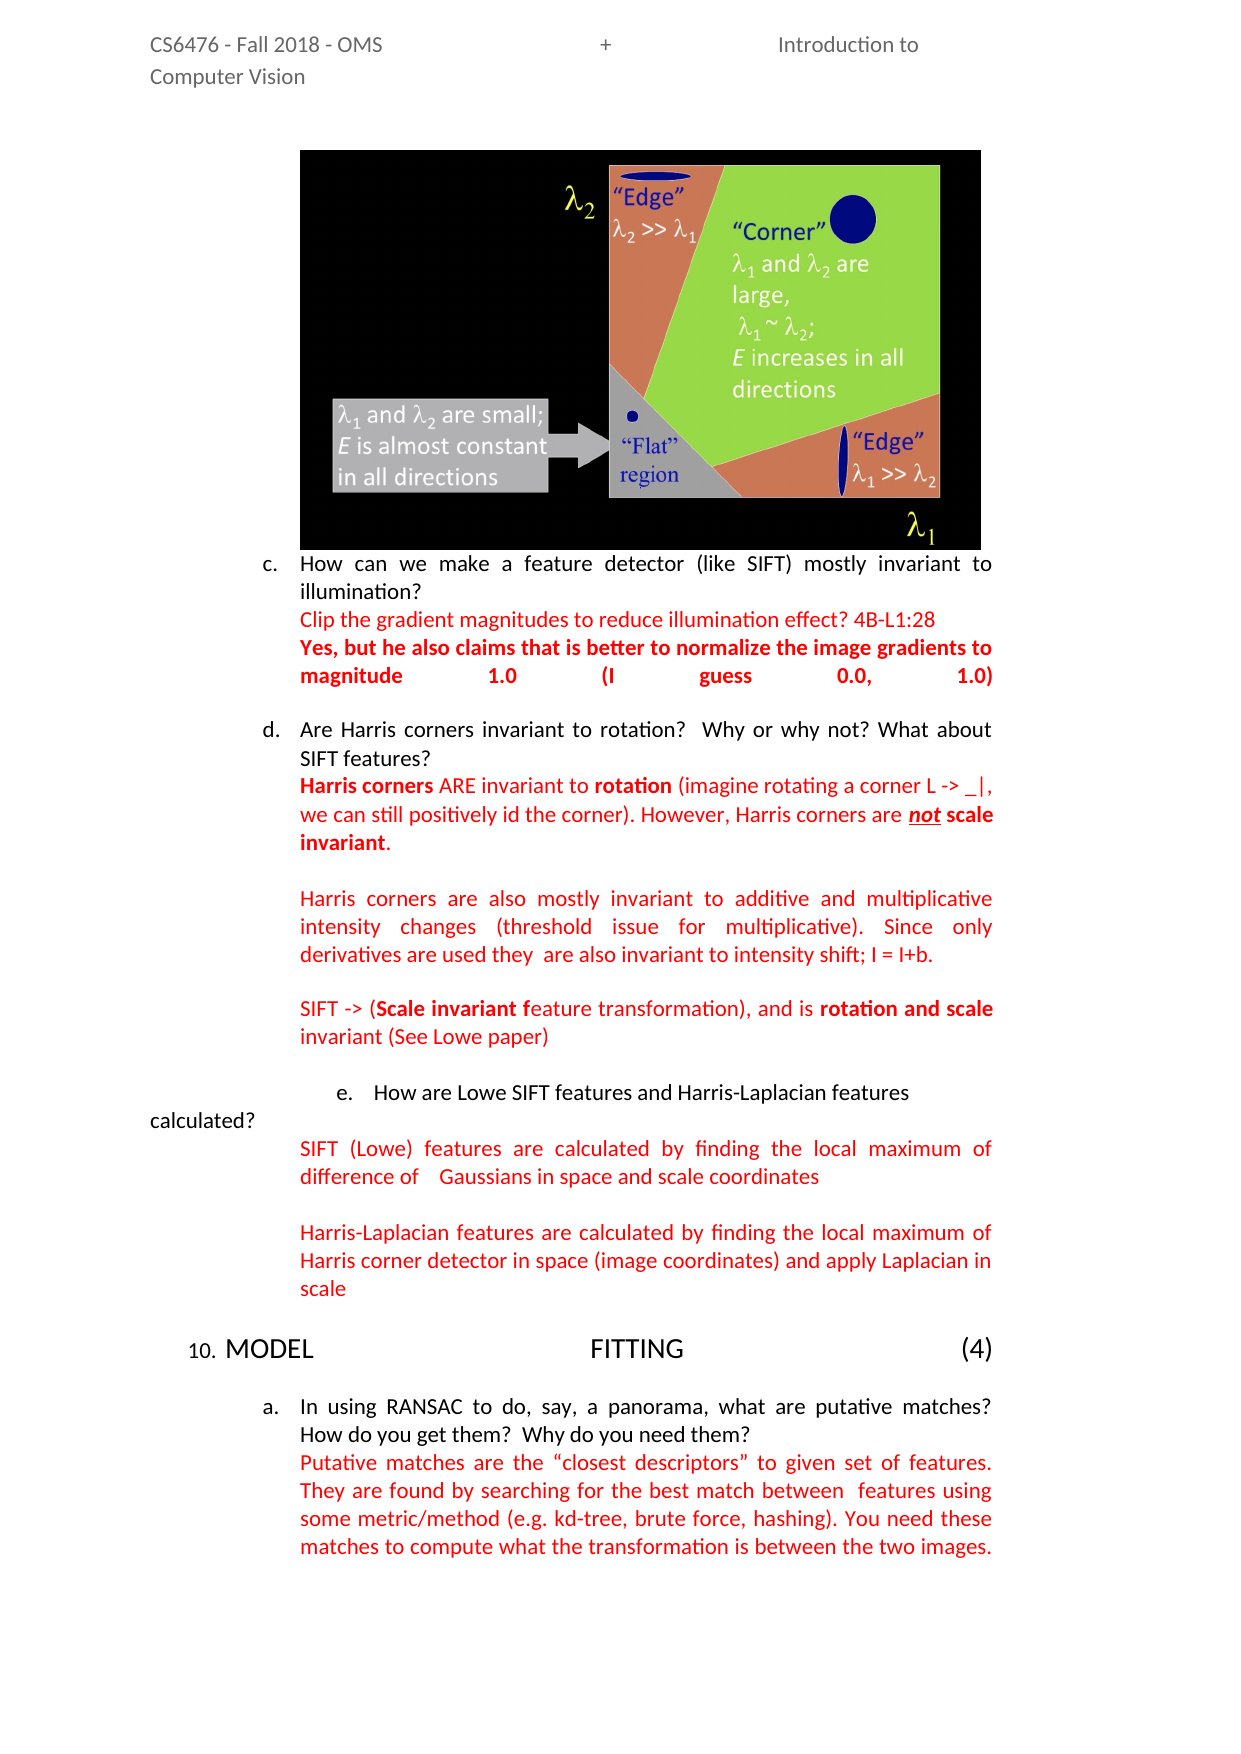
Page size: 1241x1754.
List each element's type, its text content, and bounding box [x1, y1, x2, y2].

list MODEL FITTING (4) [187, 1330, 993, 1392]
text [300, 1448, 993, 1561]
text Harris corners ARE invariant to rotation (imagine rotating a corner L -> _|, we can still positively id the corner). However, Harris corners are not scale invariant. [300, 772, 993, 856]
text Harris corners are also mostly invariant to additive and multiplicative intensity changes (threshold issue for multiplicative). Since only derivatives are used they are also invariant to intensity shift; I = I+b. [300, 884, 993, 968]
text SIFT (Lowe) features are calculated by finding the local maximum of difference of Gaussians in space and scale coordinates [300, 1134, 993, 1190]
text Clip the gradient magnitudes to reduce illumination effect? 4B-L1:28 [300, 605, 993, 633]
list In using RANSAC to do, say, a panorama, what are putative matches? How do you get them? Why do you need them? [262, 1392, 993, 1448]
list How can we make a feature detector (like SIFT) mostly invariant to illumination? [262, 549, 993, 605]
text Yes, but he also claims that is better to normalize the image gradients to magnitude 1.0 (I guess 0.0, 1.0) [300, 633, 993, 716]
text SIFT -> (Scale invariant feature transformation), and is rotation and scale invariant (See Lowe paper) [300, 994, 993, 1050]
list Are Harris corners invariant to rotation? Why or why not? What about SIFT features? [262, 716, 993, 772]
text e. How are Lowe SIFT features and Harris-Laplacian features calculated? [150, 1078, 993, 1134]
picture [300, 150, 981, 550]
text Harris-Laplacian features are calculated by finding the local maximum of Harris corner detector in space (image coordinates) and apply Laplacian in scale [300, 1218, 993, 1302]
